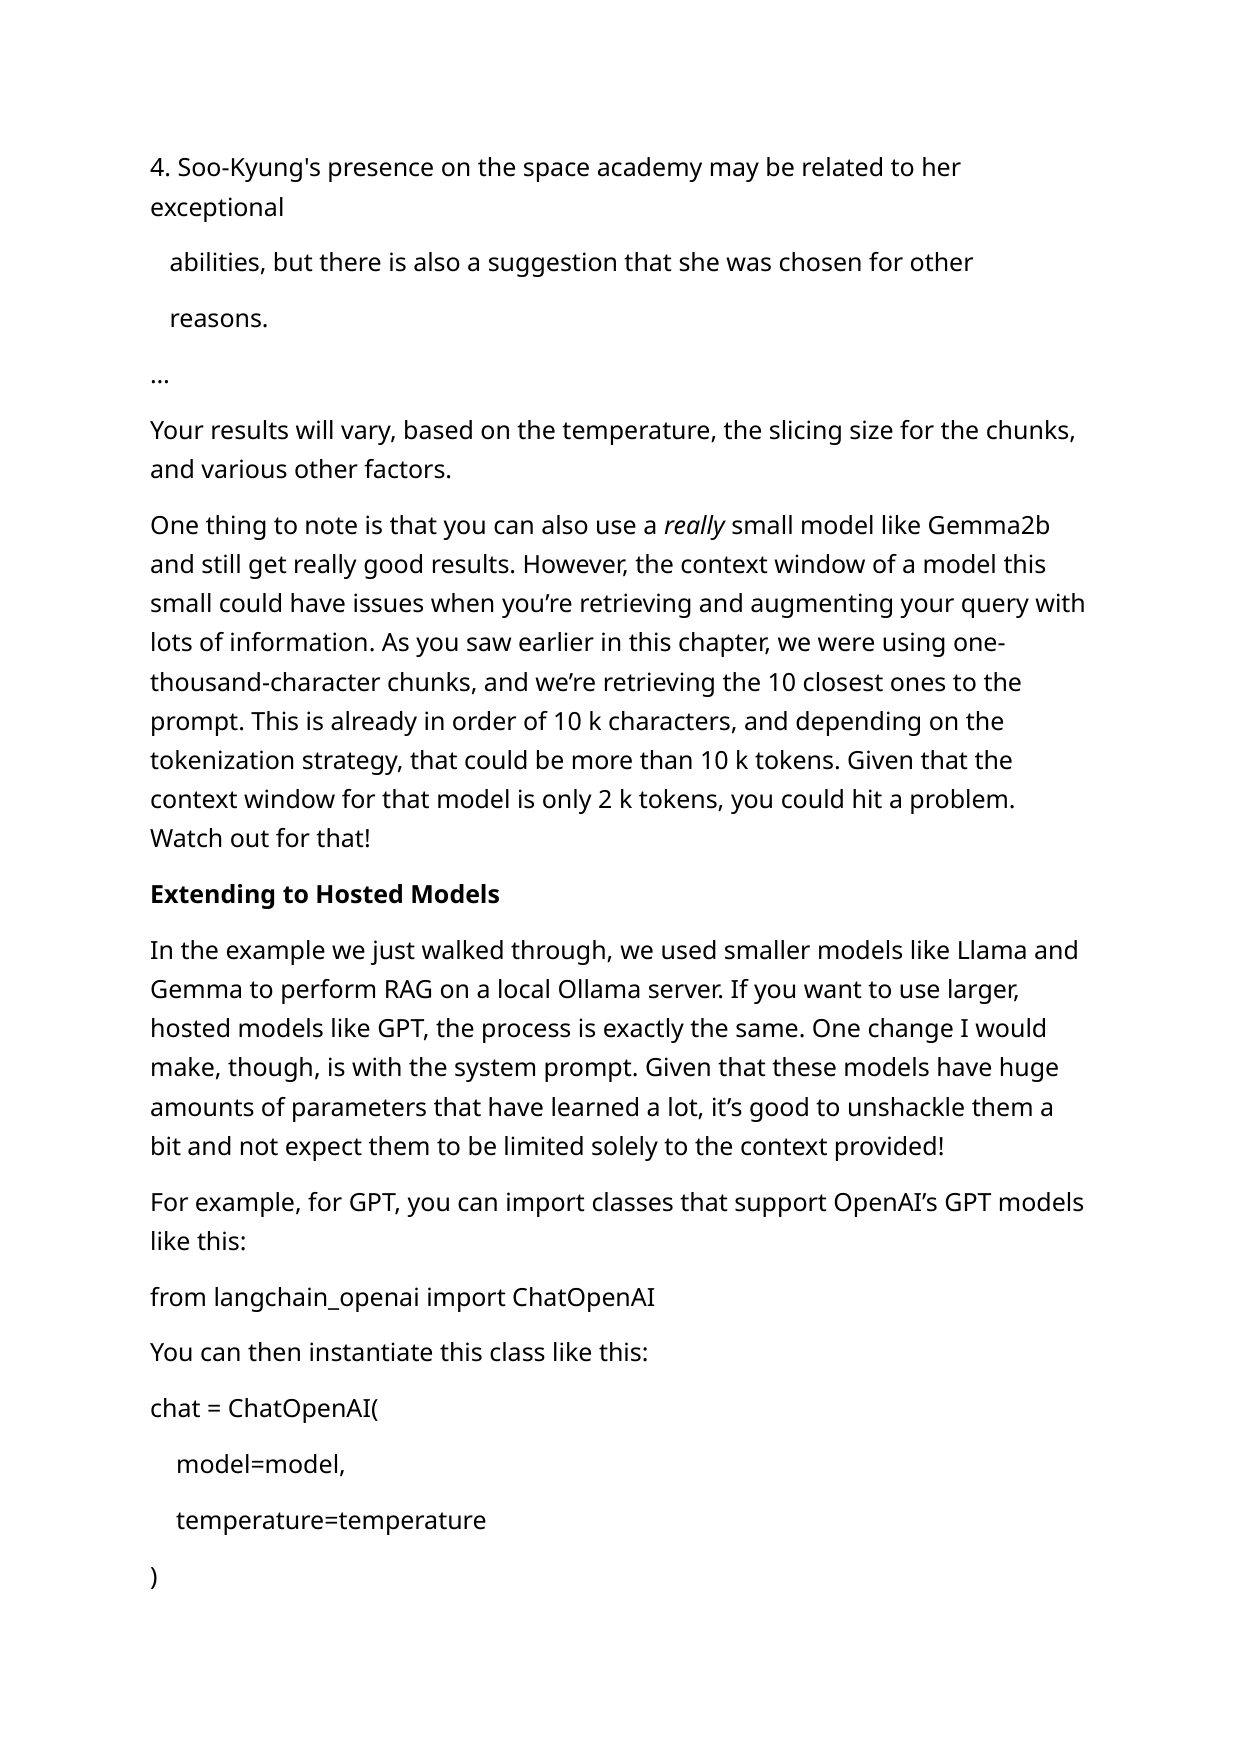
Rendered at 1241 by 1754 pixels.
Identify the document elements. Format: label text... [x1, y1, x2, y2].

text model=model, [150, 1447, 1090, 1481]
text In the example we just walked through, we used smaller models like Llama and Gemma to perform RAG on a local Ollama server. If you want to use larger, hosted models like GPT, the process is exactly the same. One change I would make, though, is with the system prompt. Given that these models have huge amounts of parameters that have learned a lot, it’s good to unshackle them a bit and not expect them to be limited solely to the context provided! [150, 932, 1090, 1162]
text You can then instantiate this class like this: [150, 1335, 1090, 1369]
text Your results will vary, based on the temperature, the slicing size for the chunks, and various other factors. [150, 412, 1090, 486]
text chat = ChatOpenAI( [150, 1391, 1090, 1425]
text 4. Soo-Kyung's presence on the space academy may be related to her exceptional [150, 150, 1090, 223]
text … [150, 357, 1090, 391]
text reasons. [150, 301, 1090, 335]
text from langchain_openai import ChatOpenAI [150, 1279, 1090, 1313]
text ) [150, 1558, 1090, 1592]
text temperature=temperature [150, 1502, 1090, 1537]
text Extending to Hosted Models [150, 877, 1090, 911]
text For example, for GPT, you can import classes that support OpenAI’s GPT models like this: [150, 1184, 1090, 1257]
text abilities, but there is also a suggestion that she was chosen for other [150, 245, 1090, 279]
text One thing to note is that you can also use a really small model like Gemma2b and still get really good results. However, the context window of a model this small could have issues when you’re retrieving and augmenting your query with lots of information. As you saw earlier in this chapter, we were using one-thousand-character chunks, and we’re retrieving the 10 closest ones to the prompt. This is already in order of 10 k characters, and depending on the tokenization strategy, that could be more than 10 k tokens. Given that the context window for that model is only 2 k tokens, you could hit a problem. Watch out for that! [150, 507, 1090, 855]
